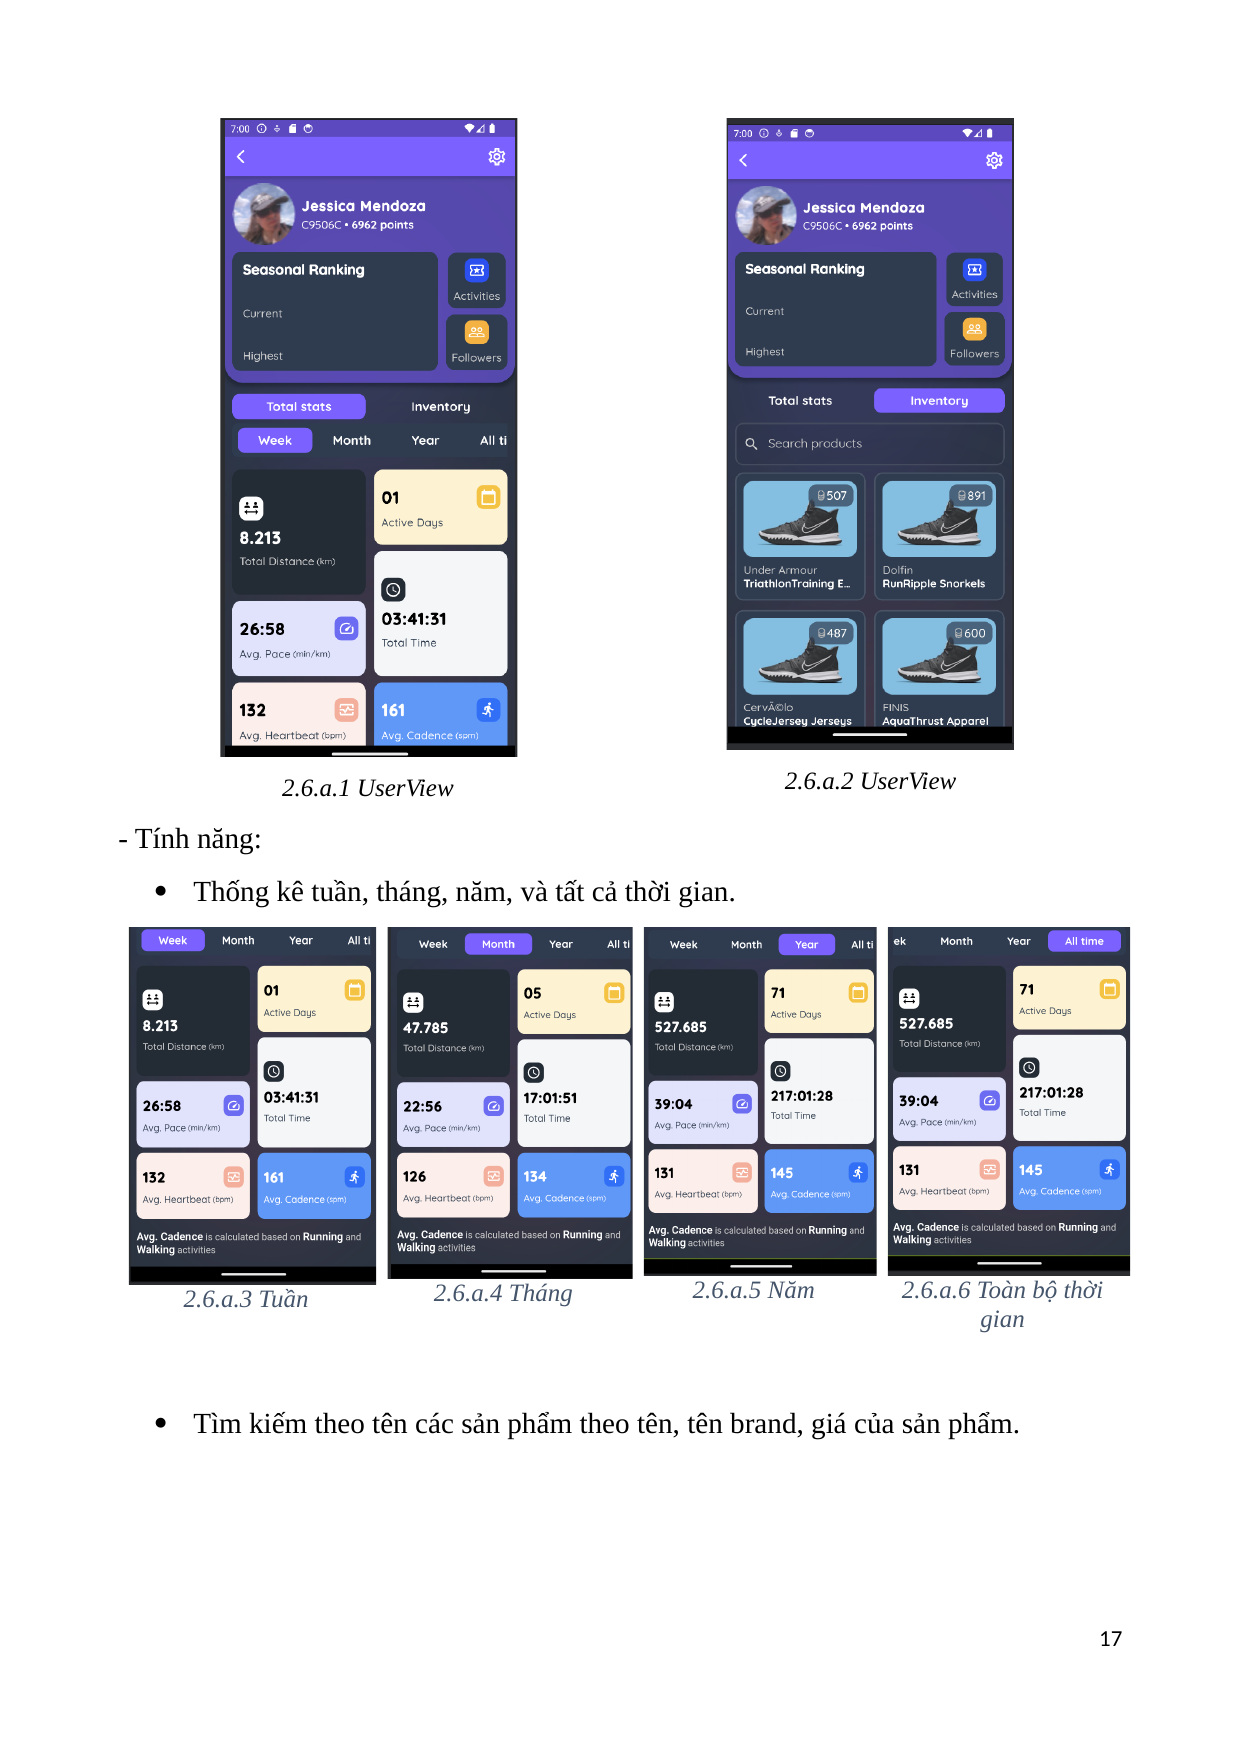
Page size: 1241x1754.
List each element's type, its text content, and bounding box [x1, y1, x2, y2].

picture [643, 927, 877, 1276]
picture [220, 118, 518, 757]
table_header 2.6.a.6 Toàn bộ thời gian [877, 927, 1130, 1354]
picture [887, 927, 1131, 1276]
table_header 2.6.a.5 Năm [633, 927, 877, 1354]
table_header 2.6.a.2 UserView [620, 118, 1121, 821]
text - Tính năng: [118, 821, 1122, 855]
table_header 2.6.a.4 Tháng [376, 927, 633, 1354]
table_header 2.6.a.1 UserView [118, 118, 619, 821]
list Tìm kiếm theo tên các sản phẩm theo tên, tên brand, giá của sản phẩm. [156, 1407, 1122, 1440]
picture [387, 927, 633, 1279]
table_header 2.6.a.3 Tuần [118, 927, 376, 1354]
picture [726, 118, 1014, 750]
picture [128, 927, 377, 1285]
list Thống kê tuần, tháng, năm, và tất cả thời gian. [156, 874, 1122, 908]
